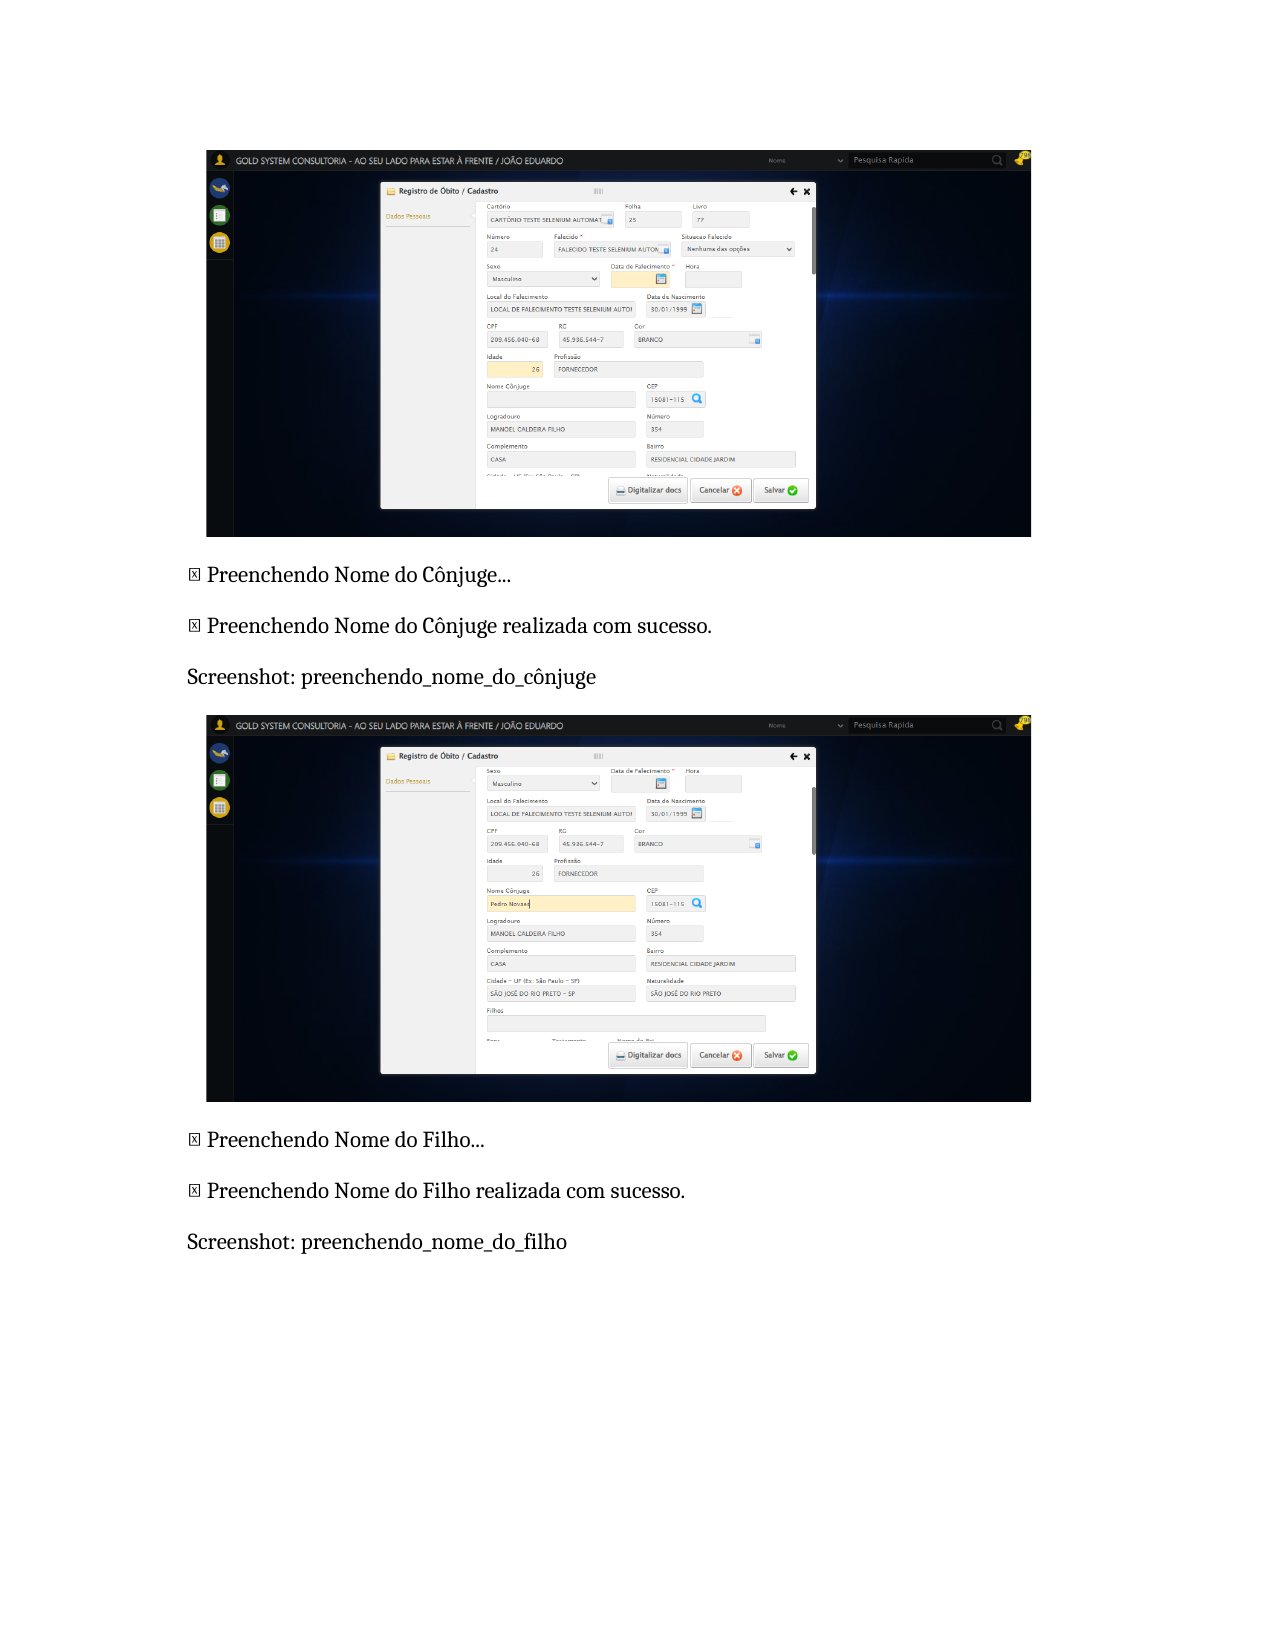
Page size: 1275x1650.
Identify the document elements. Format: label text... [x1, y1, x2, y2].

picture [206, 715, 1032, 1102]
text Screenshot: preenchendo_nome_do_cônjuge [187, 664, 1087, 690]
text ✅ Preenchendo Nome do Filho realizada com sucesso. [187, 1178, 1087, 1204]
text 🔄 Preenchendo Nome do Filho... [187, 1127, 1087, 1153]
picture [206, 150, 1032, 537]
text 🔄 Preenchendo Nome do Cônjuge... [187, 562, 1087, 588]
text ✅ Preenchendo Nome do Cônjuge realizada com sucesso. [187, 613, 1087, 639]
text Screenshot: preenchendo_nome_do_filho [187, 1229, 1087, 1255]
